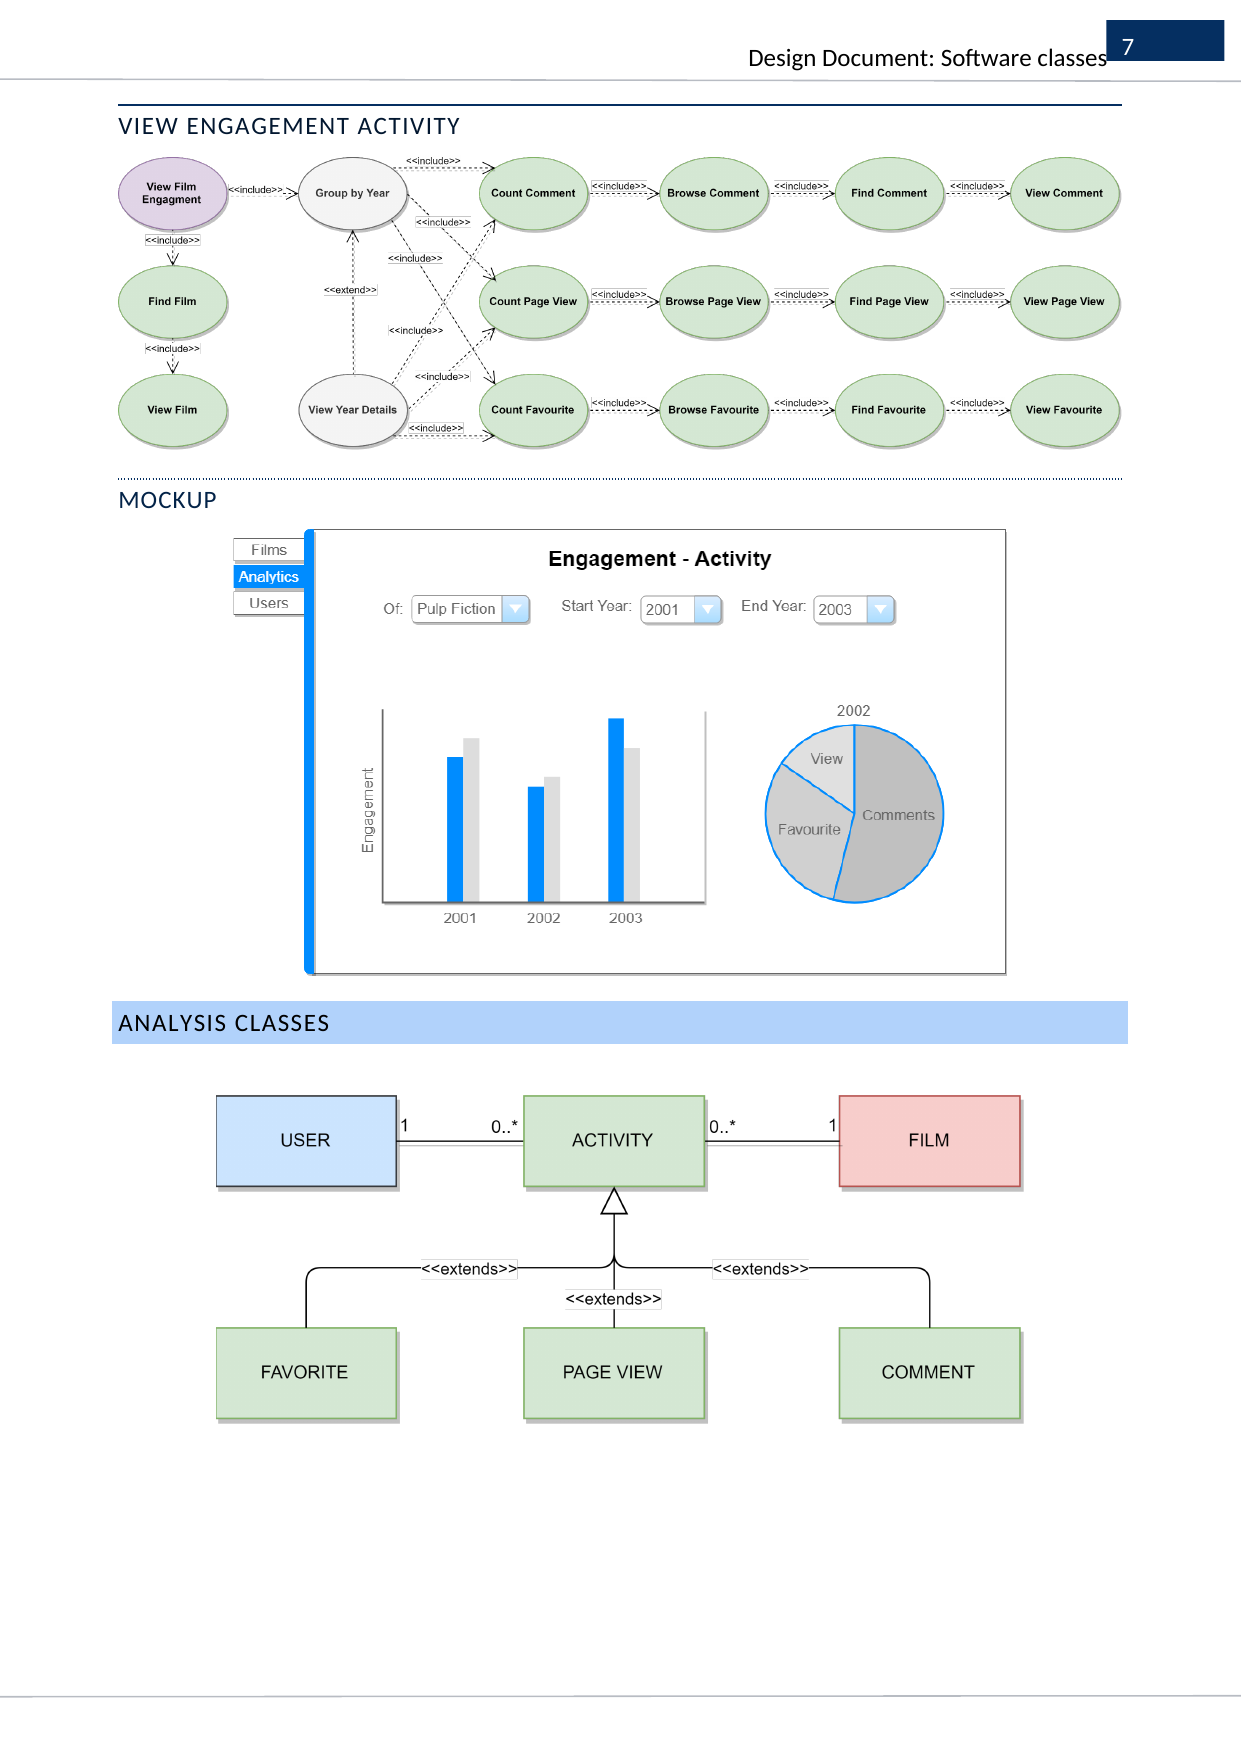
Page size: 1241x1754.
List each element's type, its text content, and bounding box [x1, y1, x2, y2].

subtitle Mockup [118, 478, 1122, 514]
picture [233, 529, 1007, 976]
picture [118, 155, 1123, 453]
picture [216, 1086, 1025, 1425]
subtitle View Engagement Activity [118, 106, 1122, 141]
subtitle Analysis Classes [118, 1007, 1122, 1037]
